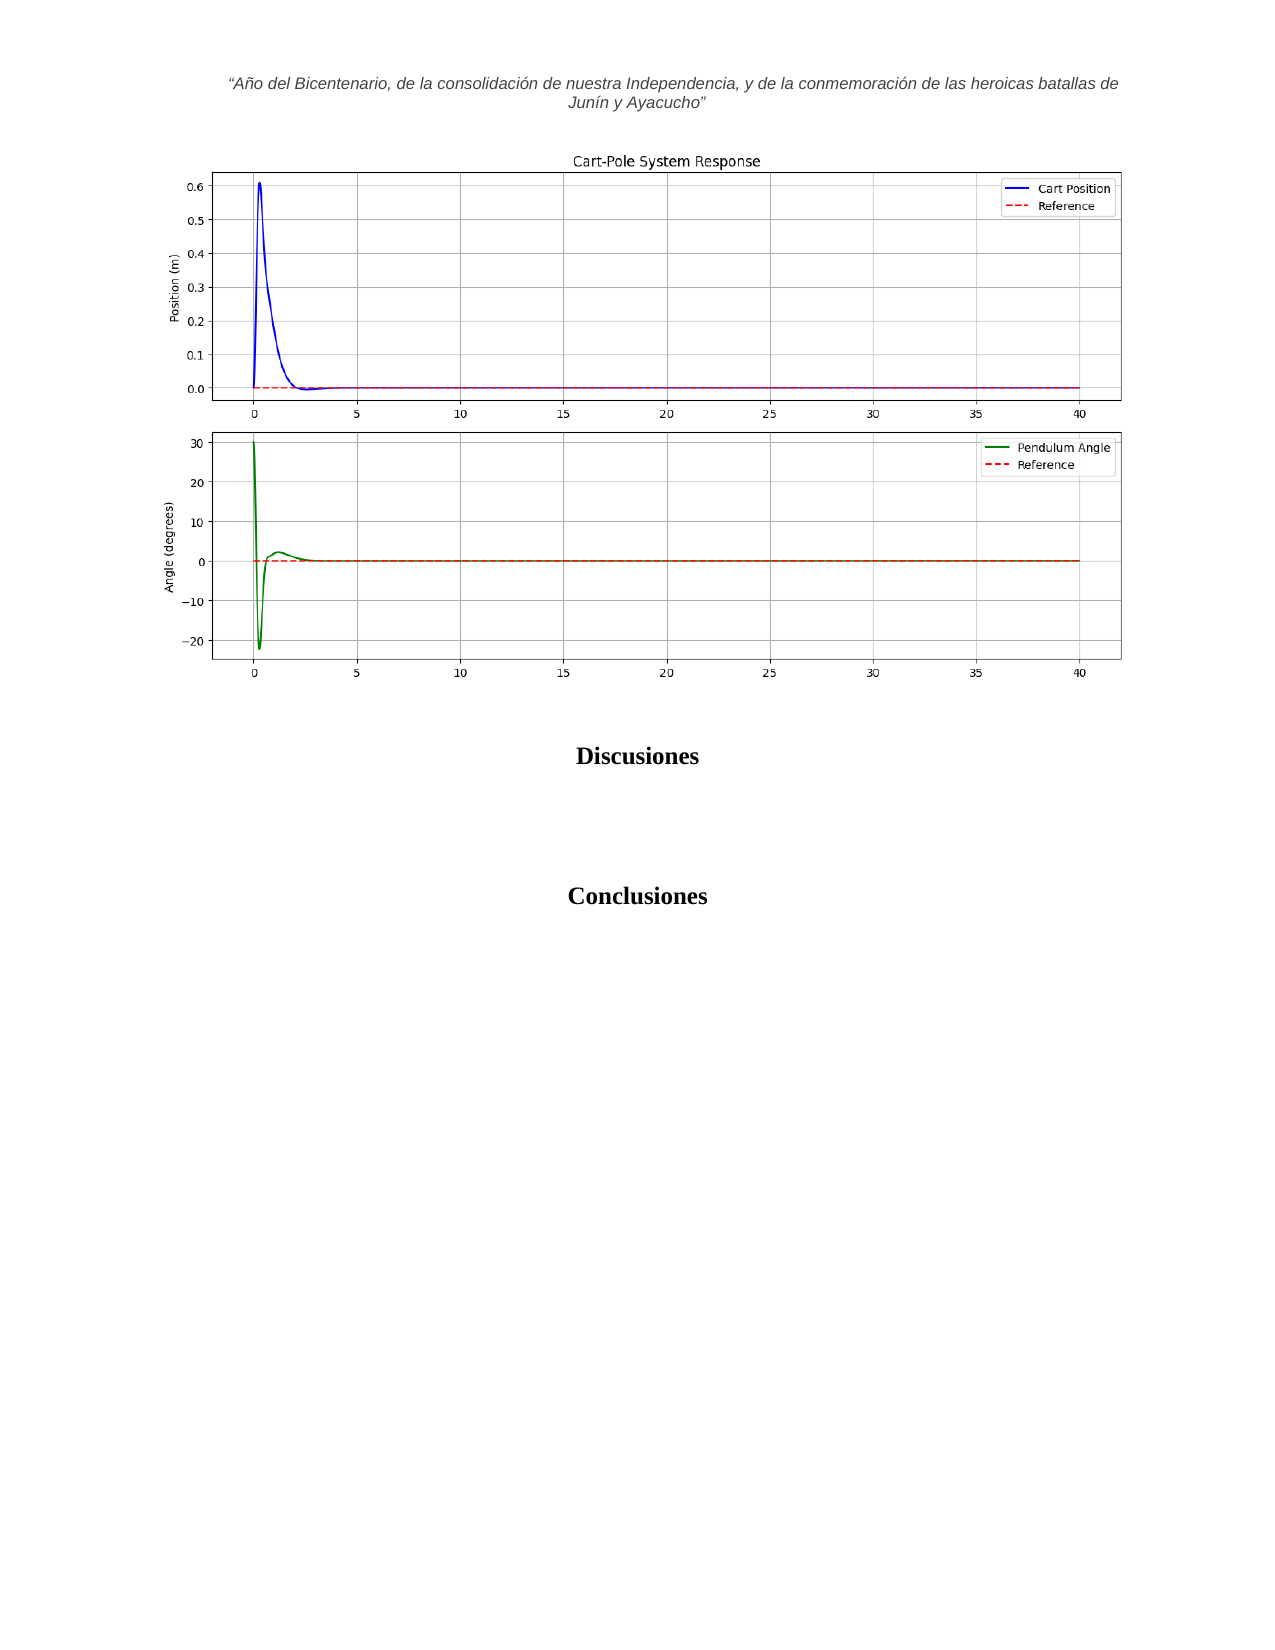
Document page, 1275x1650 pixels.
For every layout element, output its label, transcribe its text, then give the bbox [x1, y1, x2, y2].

subtitle Conclusiones [150, 881, 1125, 910]
subtitle Discusiones [150, 741, 1125, 770]
picture [150, 150, 1125, 688]
